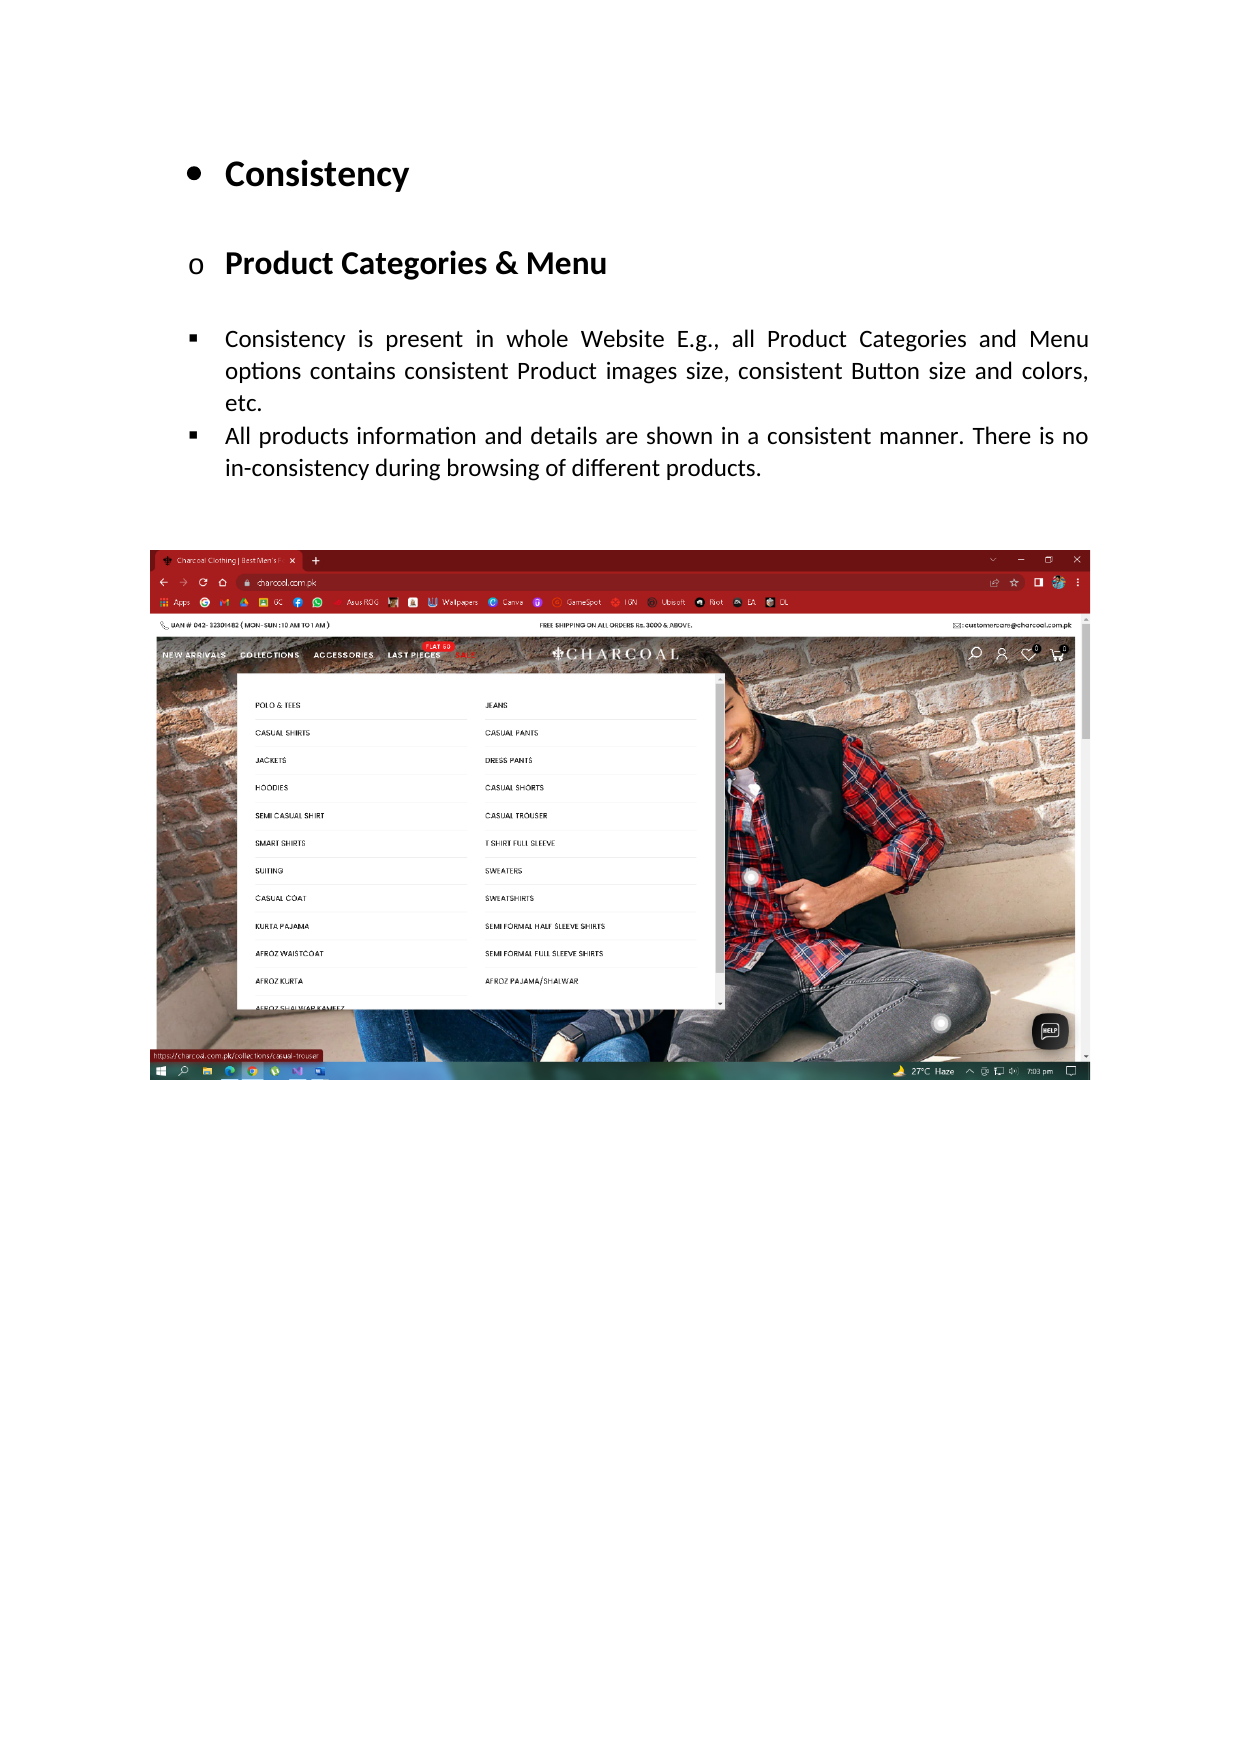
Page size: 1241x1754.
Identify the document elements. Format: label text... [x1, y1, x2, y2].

list Consistency [187, 150, 1090, 196]
list All products information and details are shown in a consistent manner. There is no in-consistency during browsing of different products. [187, 420, 1090, 483]
list Consistency is present in whole Website E.g., all Product Categories and Menu options contains consistent Product images size, consistent Button size and colors, etc. [187, 323, 1090, 418]
list Product Categories & Menu [187, 242, 1090, 283]
picture [150, 550, 1091, 1080]
